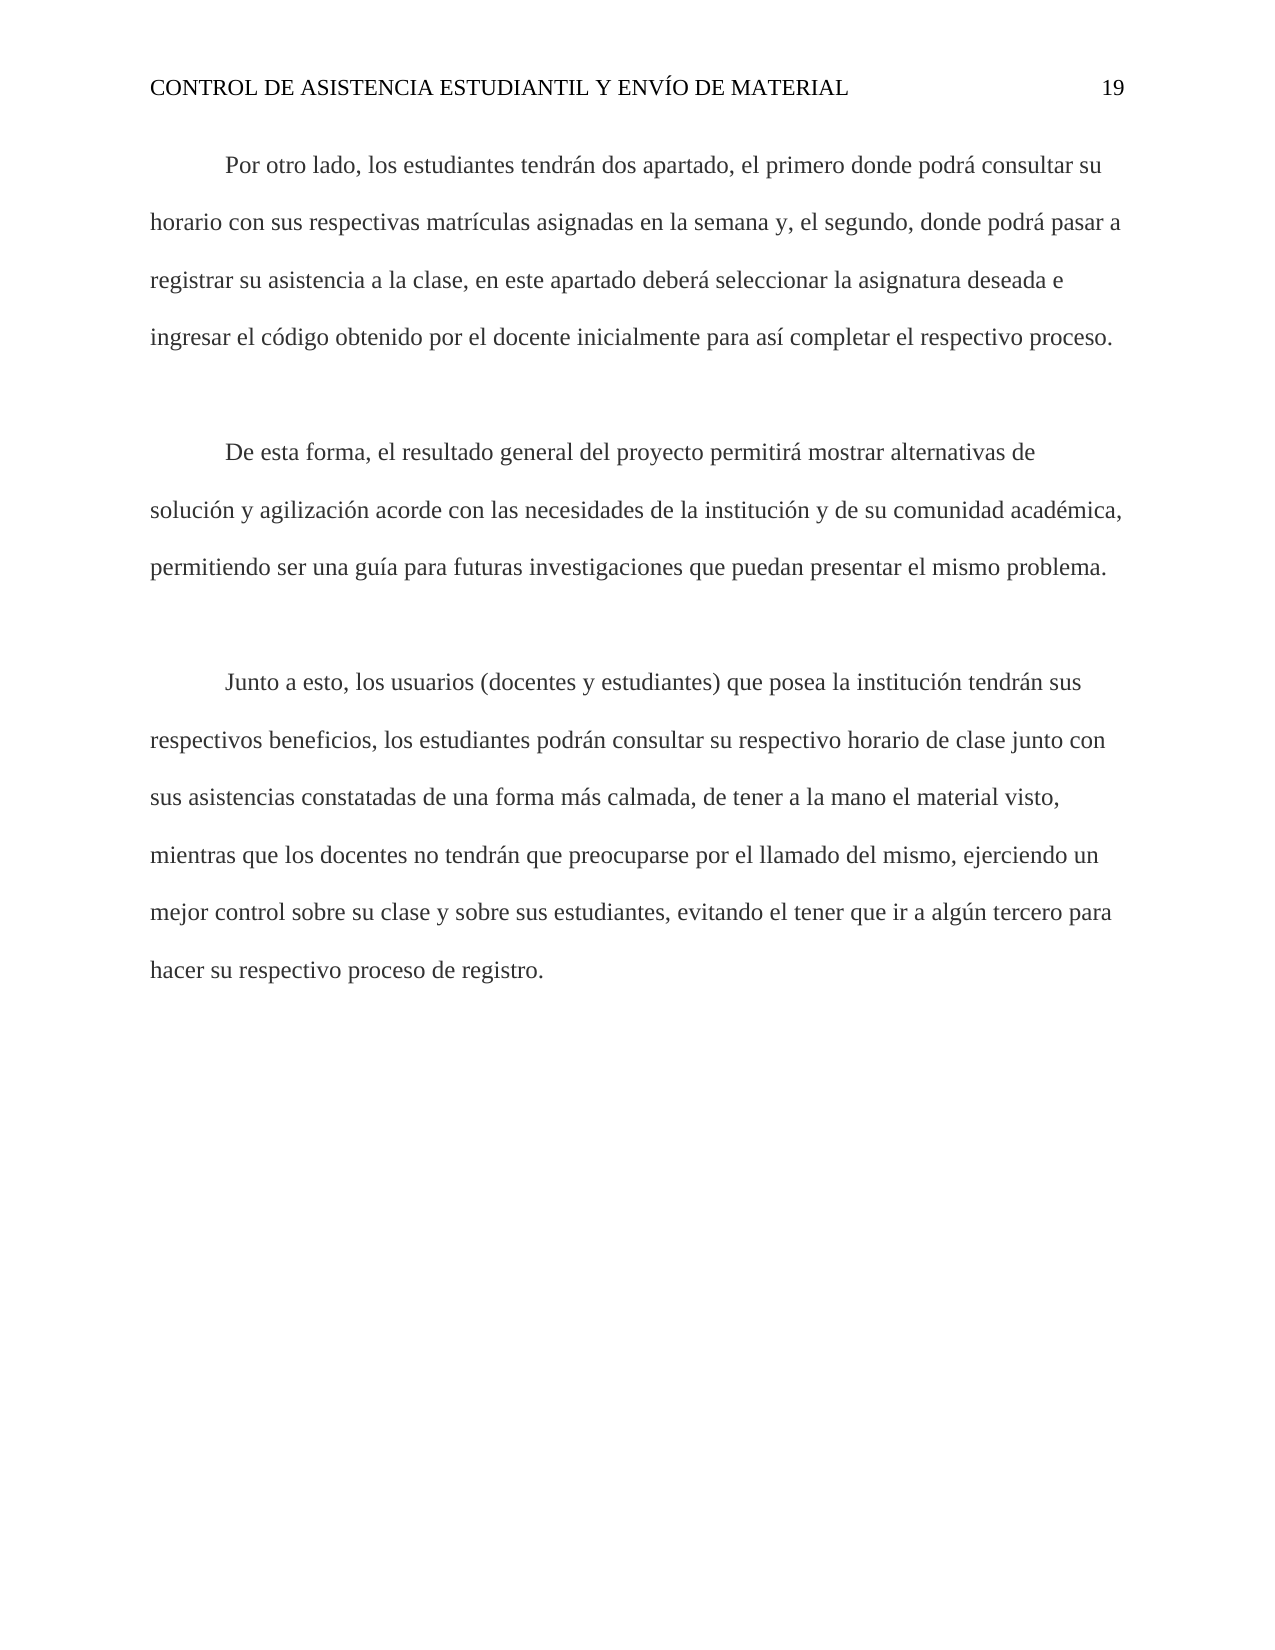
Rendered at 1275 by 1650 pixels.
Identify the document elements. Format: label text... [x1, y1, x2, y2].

text De esta forma, el resultado general del proyecto permitirá mostrar alternativas de solución y agilización acorde con las necesidades de la institución y de su comunidad académica, permitiendo ser una guía para futuras investigaciones que puedan presentar el mismo problema. [150, 437, 1125, 581]
text Por otro lado, los estudiantes tendrán dos apartado, el primero donde podrá consultar su horario con sus respectivas matrículas asignadas en la semana y, el segundo, donde podrá pasar a registrar su asistencia a la clase, en este apartado deberá seleccionar la asignatura deseada e ingresar el código obtenido por el docente inicialmente para así completar el respectivo proceso. [150, 150, 1125, 351]
text Junto a esto, los usuarios (docentes y estudiantes) que posea la institución tendrán sus respectivos beneficios, los estudiantes podrán consultar su respectivo horario de clase junto con sus asistencias constatadas de una forma más calmada, de tener a la mano el material visto, mientras que los docentes no tendrán que preocuparse por el llamado del mismo, ejerciendo un mejor control sobre su clase y sobre sus estudiantes, evitando el tener que ir a algún tercero para hacer su respectivo proceso de registro. [150, 667, 1125, 984]
